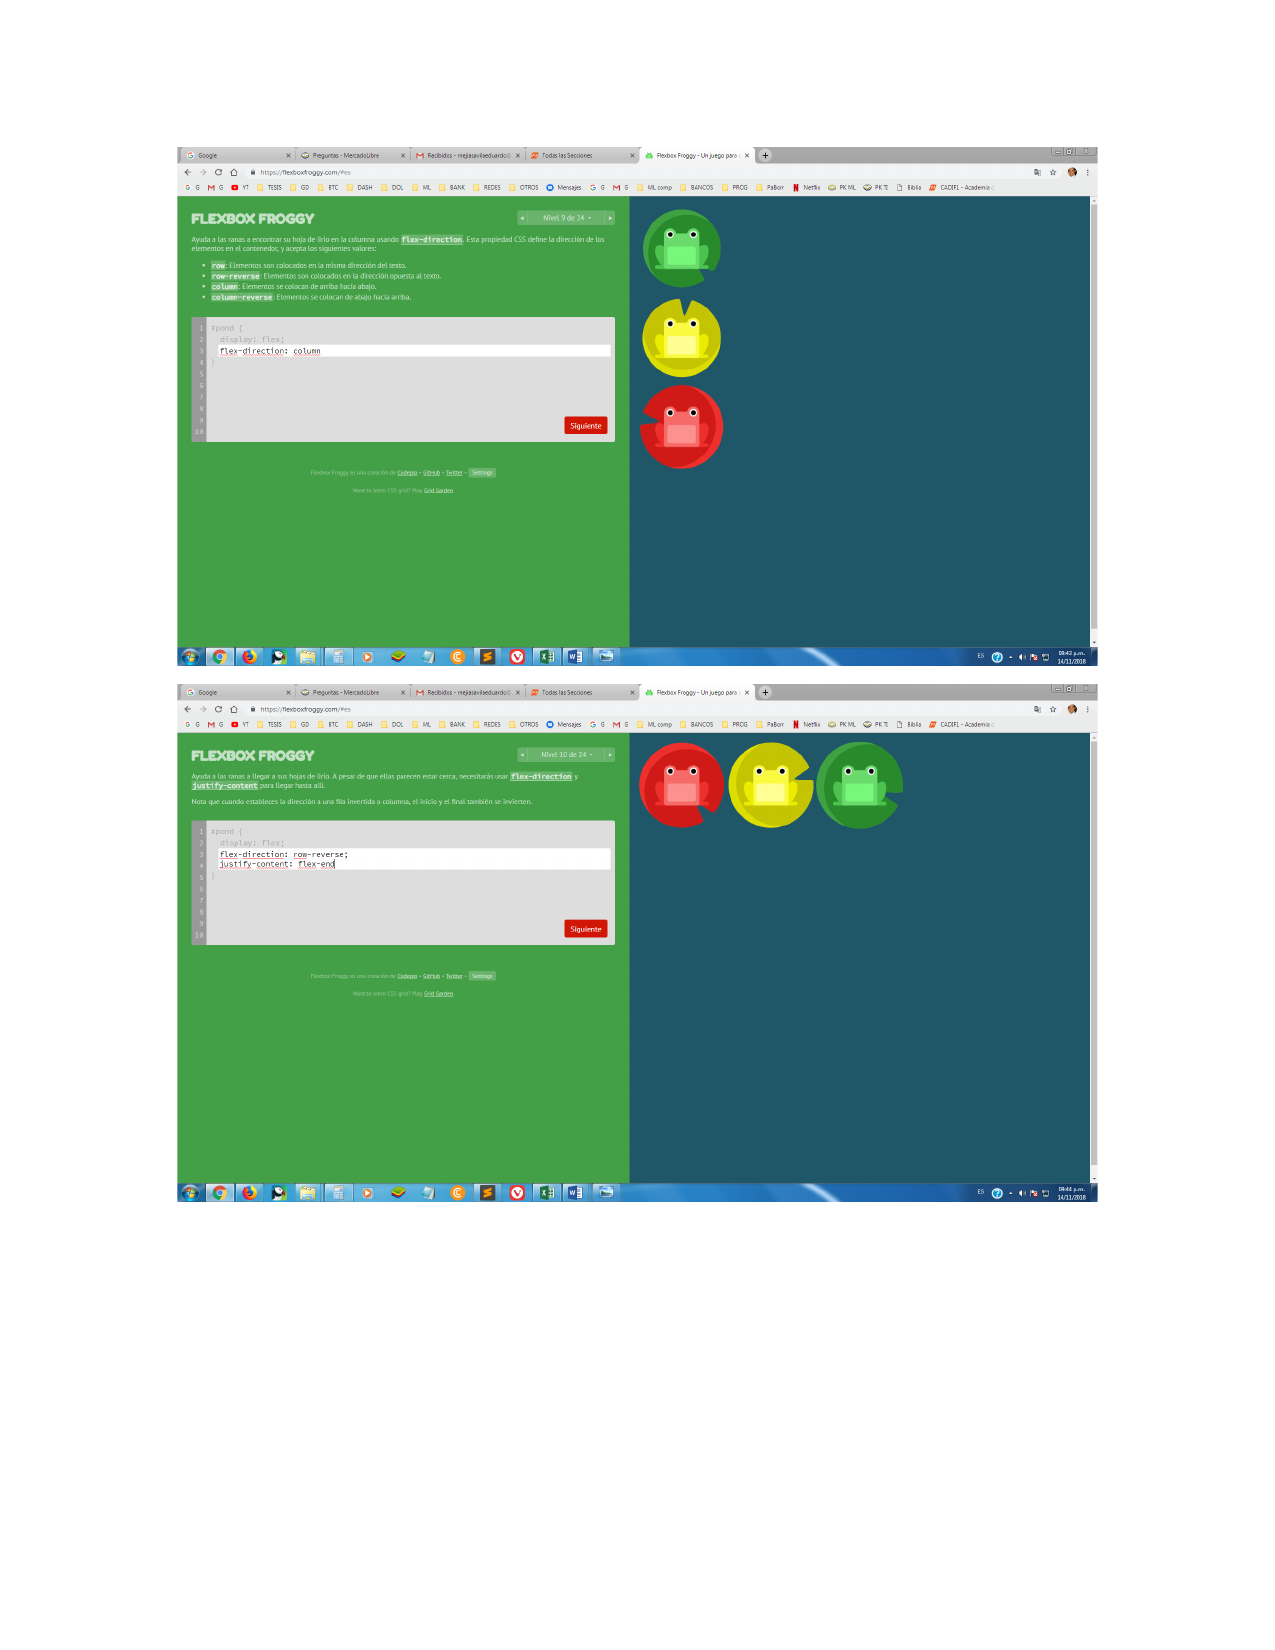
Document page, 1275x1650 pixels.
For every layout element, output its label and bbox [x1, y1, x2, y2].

picture [177, 684, 1098, 1202]
picture [177, 147, 1098, 666]
